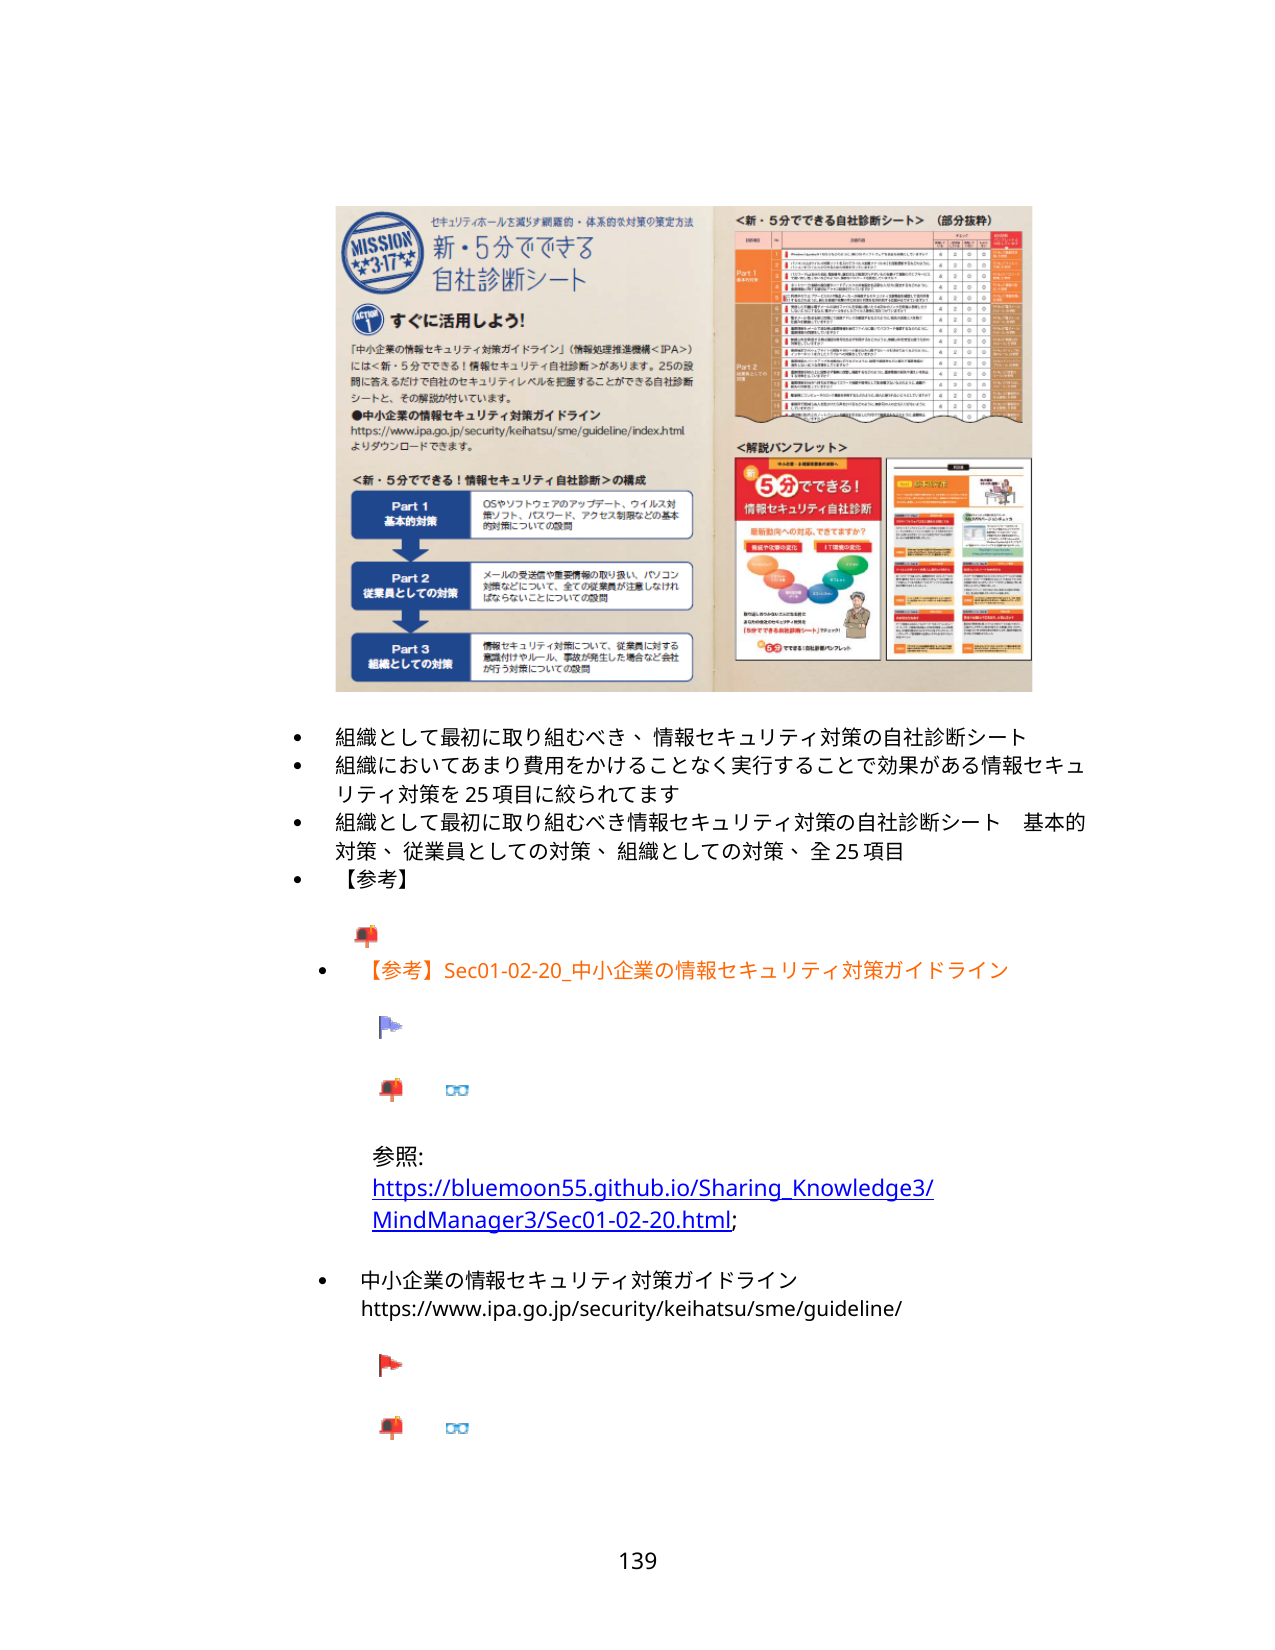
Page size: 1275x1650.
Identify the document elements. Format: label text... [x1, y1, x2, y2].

list 組織として最初に取り組むべき、 情報セキュリティ対策の自社診断シート [294, 723, 1098, 752]
text https://bluemoon55.github.io/Sharing_Knowledge3/MindManager3/Sec01-02-20.html; [372, 1172, 1098, 1235]
list 組織においてあまり費用をかけることなく実行することで効果がある情報セキュリティ対策を25項目に絞られてます [294, 752, 1098, 808]
list 参照: [372, 1141, 1098, 1172]
list 【参考】Sec01-02-20_中小企業の情報セキュリティ対策ガイドライン [319, 956, 1098, 985]
picture [379, 1016, 403, 1039]
picture [379, 1416, 403, 1440]
picture [446, 1416, 469, 1440]
picture [354, 925, 378, 948]
picture [335, 206, 1033, 692]
list 組織として最初に取り組むべき情報セキュリティ対策の自社診断シート 基本的対策、 従業員としての対策、 組織としての対策、 全25項目 [294, 808, 1098, 865]
list 中小企業の情報セキュリティ対策ガイドライン https://www.ipa.go.jp/security/keihatsu/sme/guideline/ [319, 1266, 1098, 1323]
picture [379, 1354, 403, 1377]
list 【参考】 [294, 865, 1098, 894]
picture [379, 1078, 403, 1102]
picture [446, 1078, 469, 1102]
